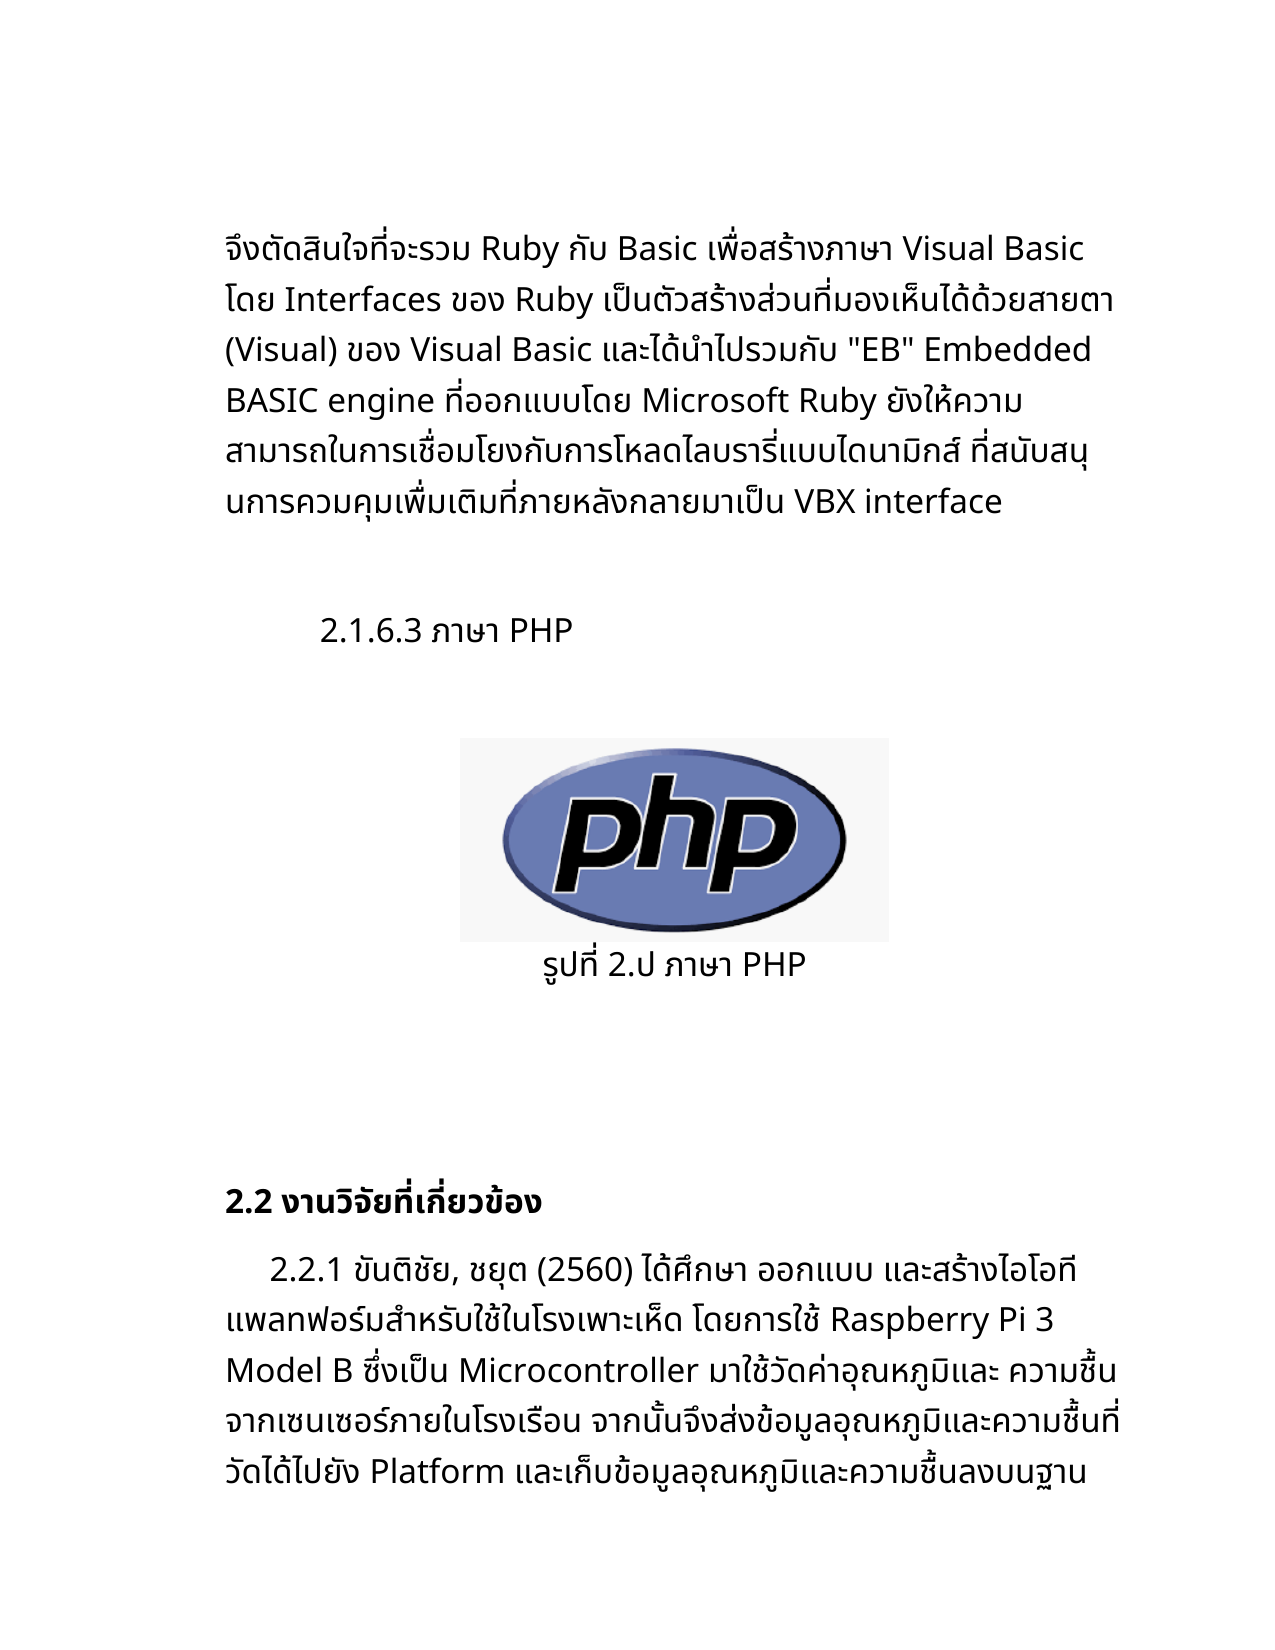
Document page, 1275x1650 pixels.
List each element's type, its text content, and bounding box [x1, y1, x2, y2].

picture [460, 736, 889, 942]
table_header รูปที่ 2.ป ภาษา PHP [225, 737, 1124, 992]
text 2.1.6.3 ภาษา PHP [225, 607, 1125, 658]
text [225, 225, 1125, 528]
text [225, 1245, 1125, 1498]
text 2.2 งานวิจัยที่เกี่ยวข้อง [225, 1178, 1125, 1229]
